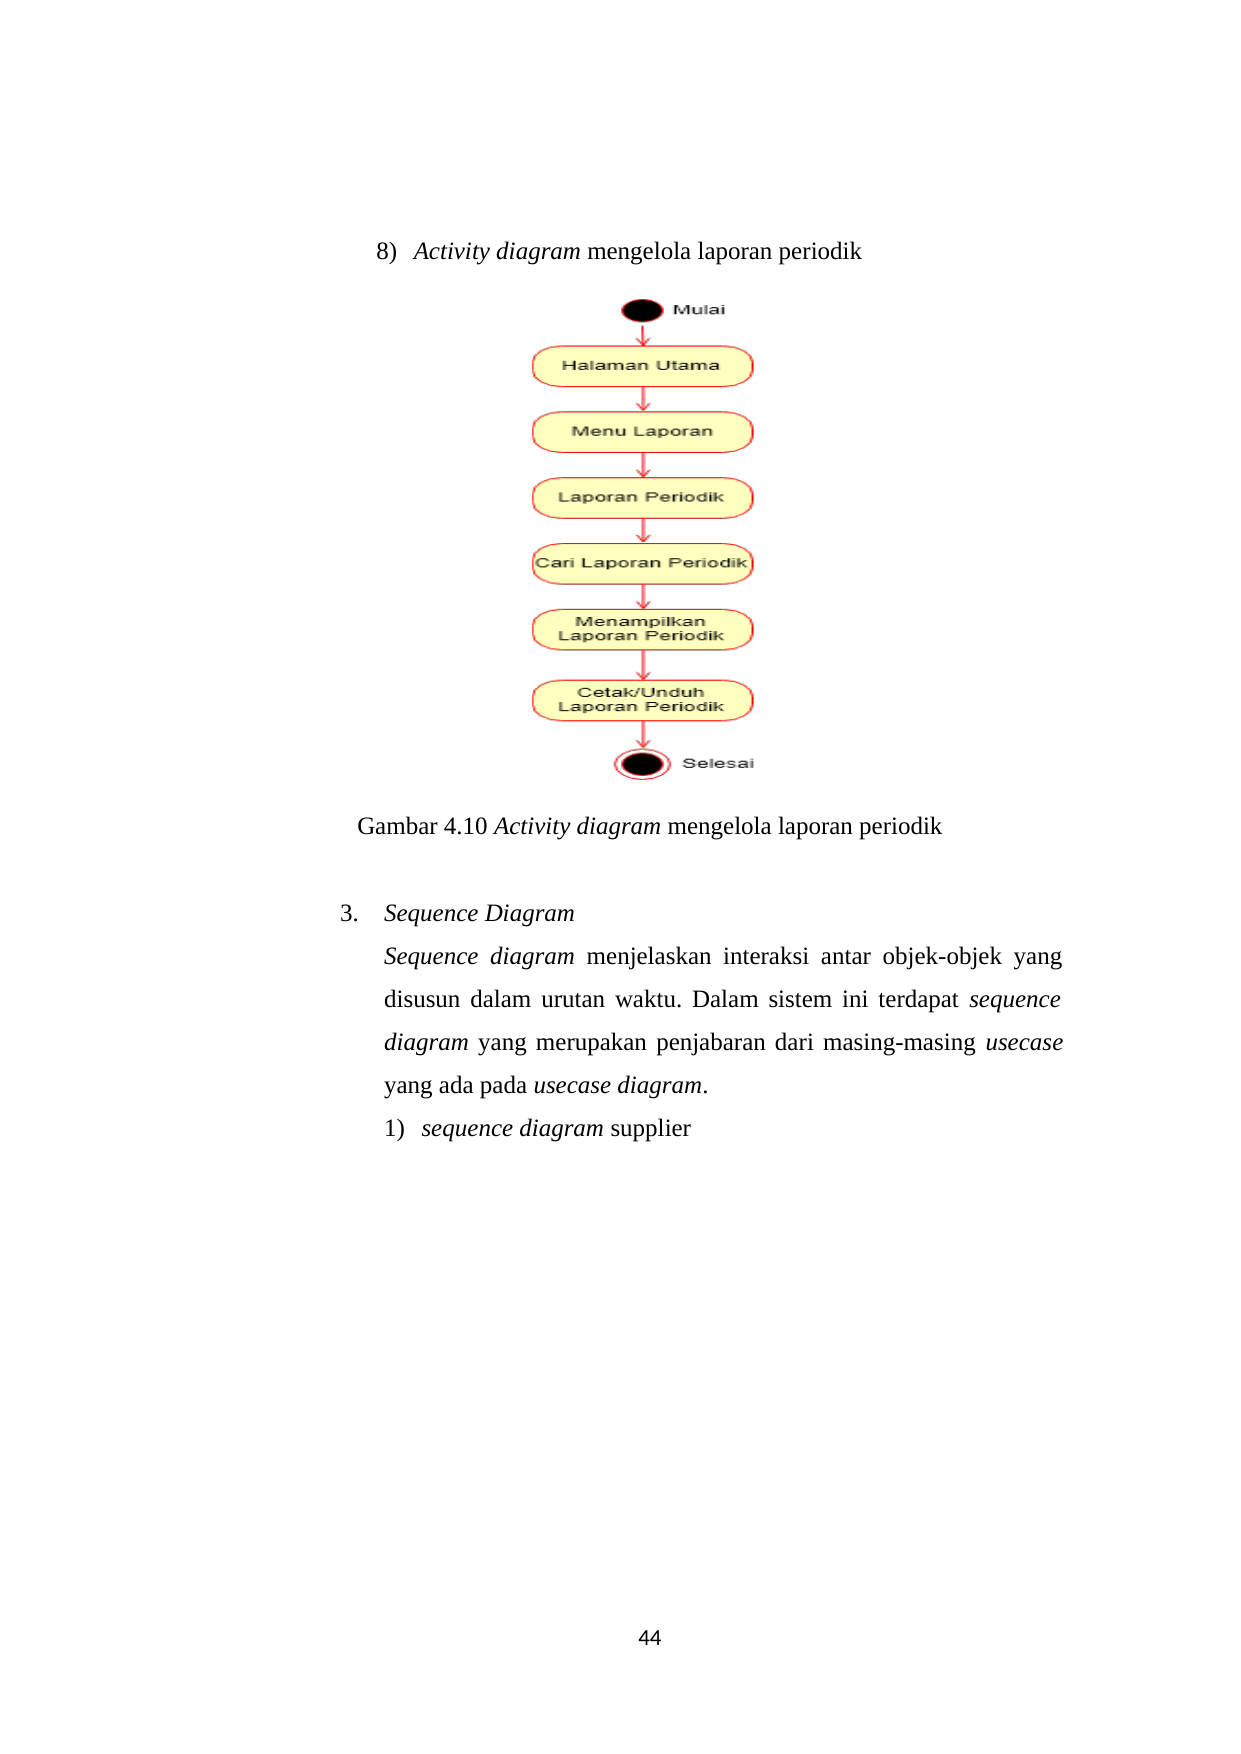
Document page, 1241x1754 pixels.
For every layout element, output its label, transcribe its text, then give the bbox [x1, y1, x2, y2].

list Sequence Diagram [340, 898, 1063, 926]
list Sequence diagram menjelaskan interaksi antar objek-objek yang disusun dalam urutan waktu. Dalam sistem ini terdapat sequence diagram yang merupakan penjabaran dari masing-masing usecase yang ada pada usecase diagram. [384, 941, 1063, 1099]
list sequence diagram supplier [384, 1113, 1063, 1142]
text Gambar 4.10 Activity diagram mengelola laporan periodik [236, 811, 1063, 840]
list Activity diagram mengelola laporan periodik [376, 236, 1063, 265]
picture [532, 296, 774, 781]
